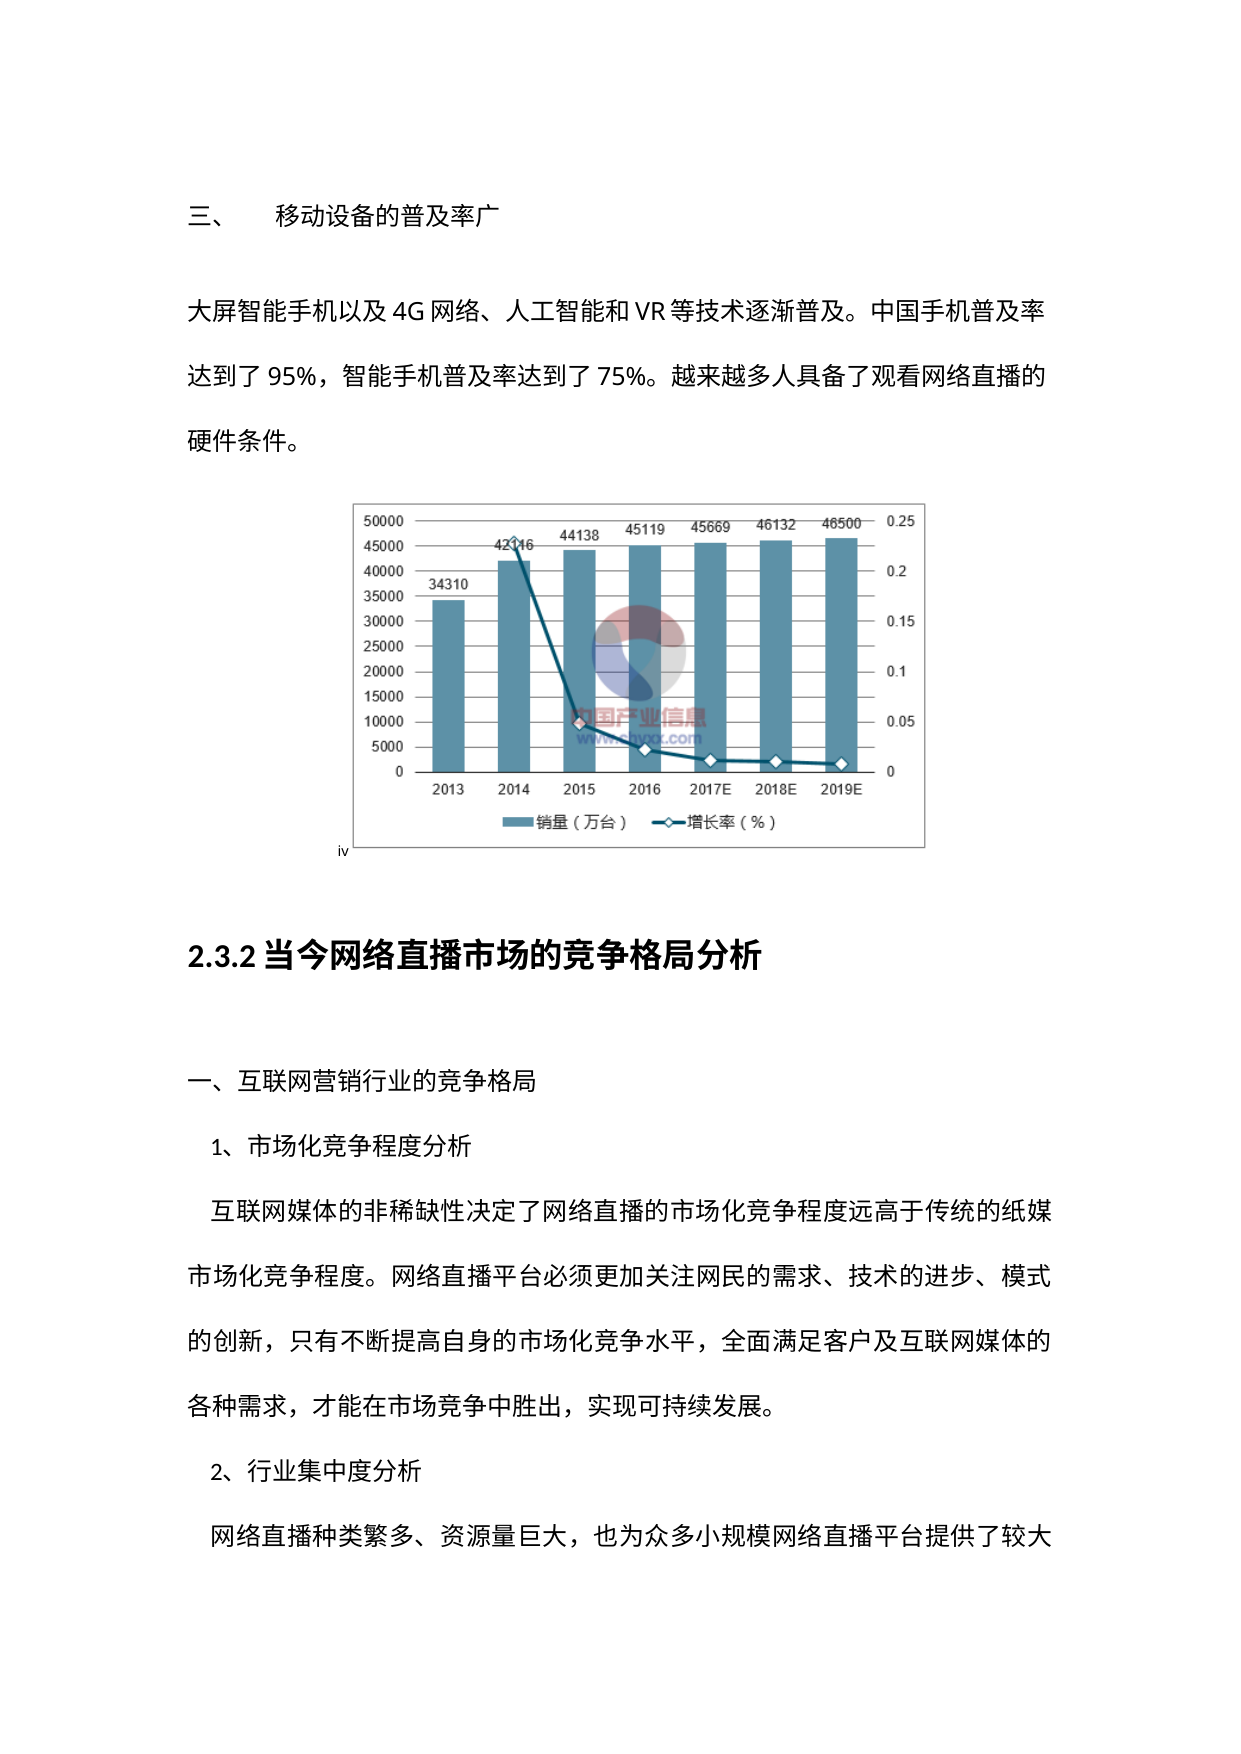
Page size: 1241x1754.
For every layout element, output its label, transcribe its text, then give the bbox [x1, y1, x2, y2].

text 一、互联网营销行业的竞争格局 [187, 1047, 1053, 1112]
list 移动设备的普及率广 [187, 182, 1053, 247]
text 2、行业集中度分析 [187, 1437, 1053, 1502]
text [187, 1502, 1053, 1567]
text 互联网媒体的非稀缺性决定了网络直播的市场化竞争程度远高于传统的纸媒市场化竞争程度。网络直播平台必须更加关注网民的需求、技术的进步、模式的创新，只有不断提高自身的市场化竞争水平，全面满足客户及互联网媒体的各种需求，才能在市场竞争中胜出，实现可持续发展。 [187, 1177, 1053, 1437]
subtitle 2.3.2当今网络直播市场的竞争格局分析 [187, 920, 1053, 985]
text 1、市场化竞争程度分析 [187, 1112, 1053, 1177]
picture [348, 500, 929, 853]
text 大屏智能手机以及4G网络、人工智能和VR等技术逐渐普及。中国手机普及率达到了95%，智能手机普及率达到了75%。越来越多人具备了观看网络直播的硬件条件。 [187, 277, 1053, 472]
